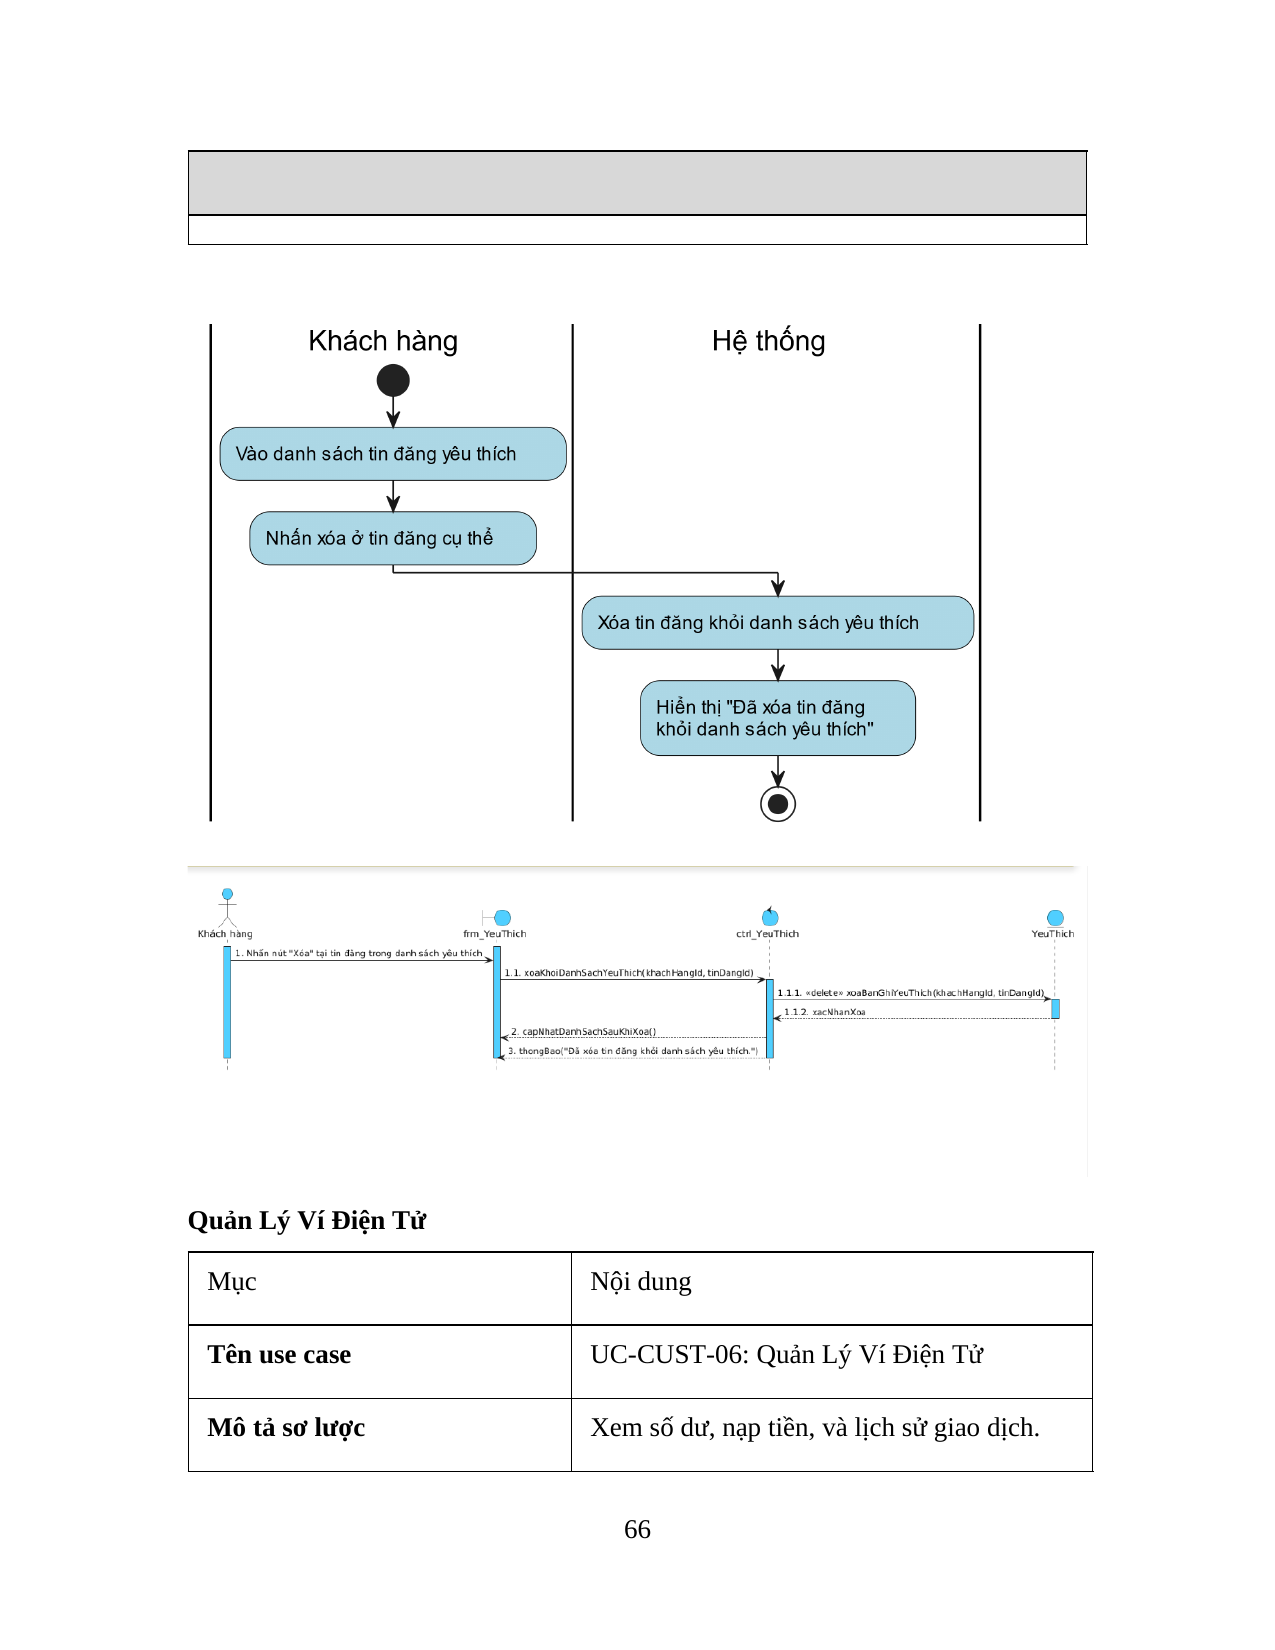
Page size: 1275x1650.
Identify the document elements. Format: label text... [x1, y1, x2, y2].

table_cell Alternative flow [189, 152, 1086, 214]
picture [187, 866, 1088, 1177]
picture [187, 304, 1011, 839]
table_cell UC-CUST-06: Quản Lý Ví Điện Tử [572, 1326, 1092, 1397]
table_header Nội dung [572, 1253, 1092, 1324]
table_cell Xem số dư, nạp tiền, và lịch sử giao dịch. [572, 1399, 1092, 1471]
table_cell Mô tả sơ lược [189, 1399, 571, 1471]
table_header Mục [189, 1253, 571, 1324]
text Quản Lý Ví Điện Tử [187, 1204, 1087, 1235]
table_cell [189, 216, 1086, 243]
table_cell Tên use case [189, 1326, 571, 1397]
